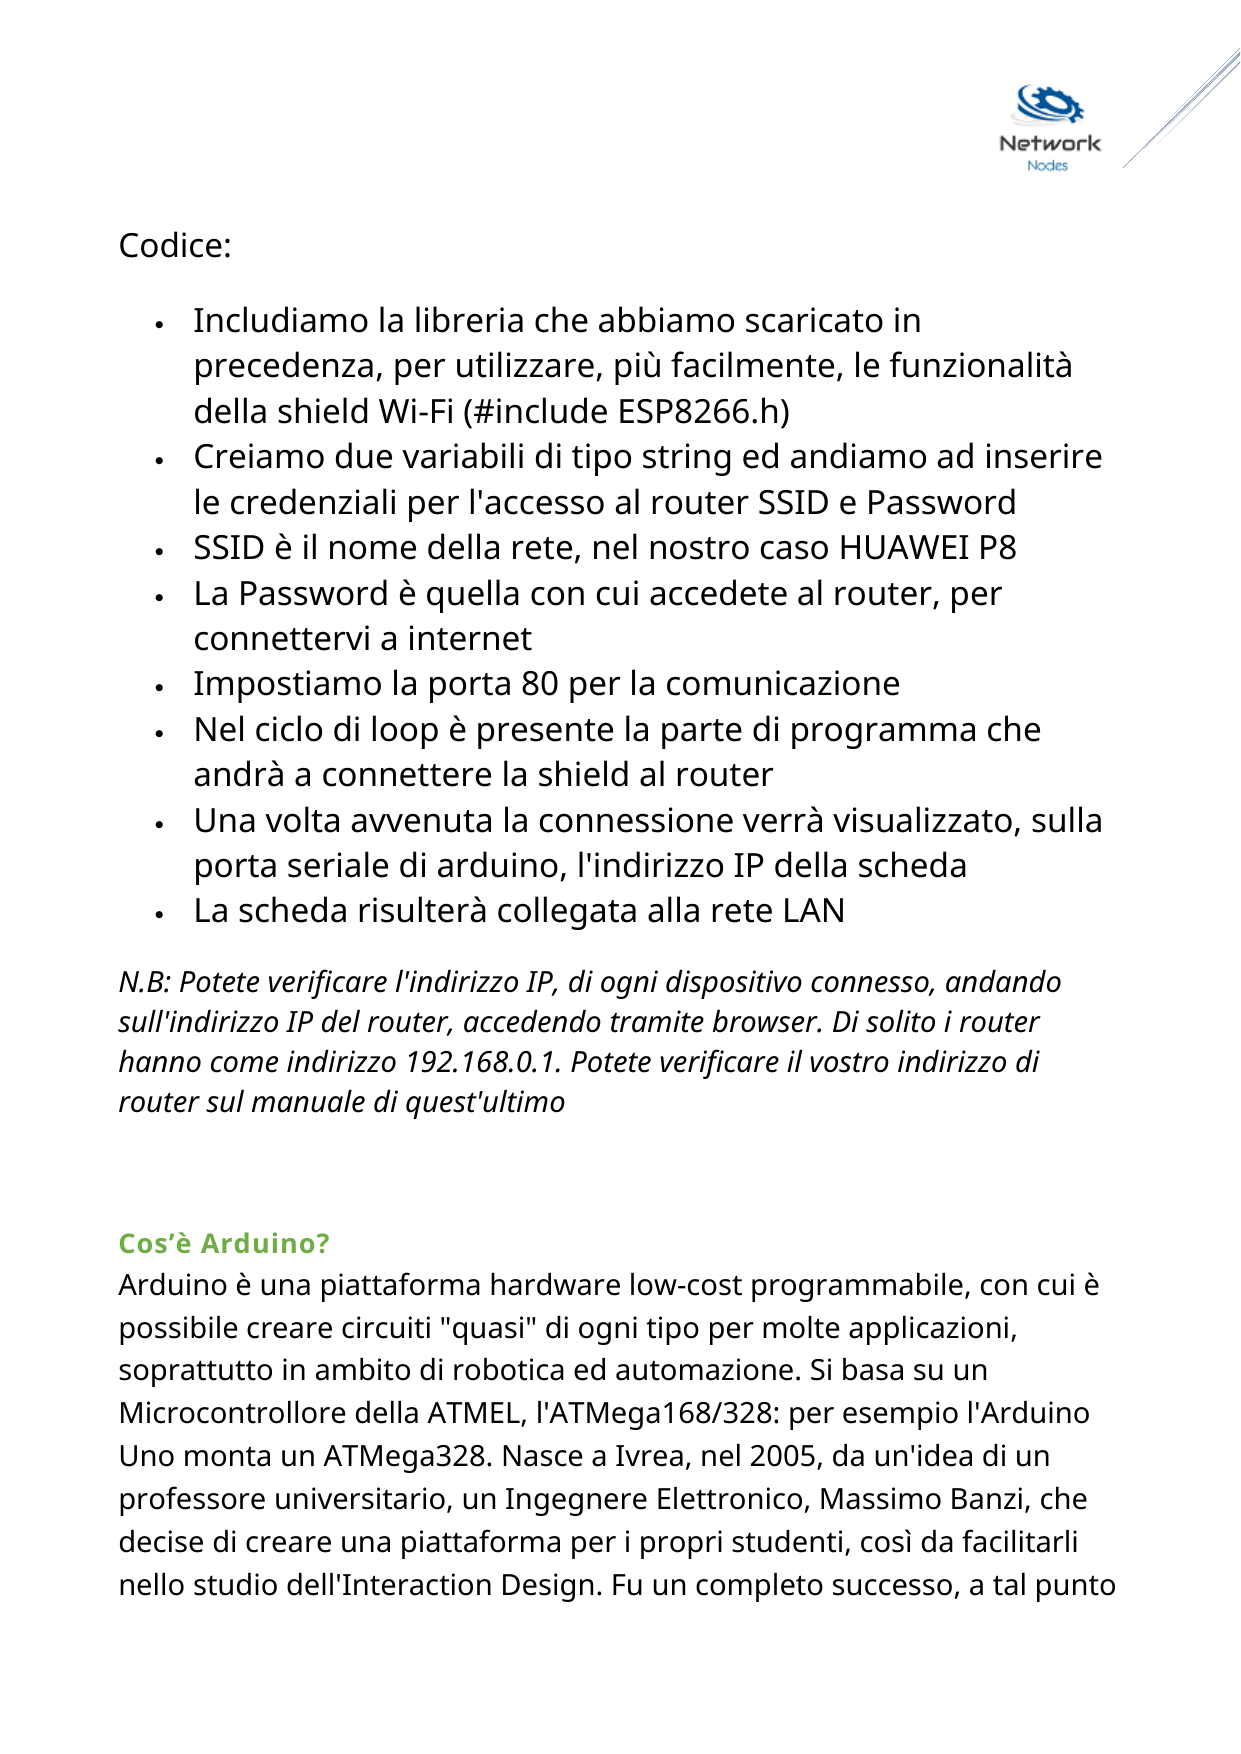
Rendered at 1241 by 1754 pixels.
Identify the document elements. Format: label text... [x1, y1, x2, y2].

list Nel ciclo di loop è presente la parte di programma che andrà a connettere la shield al router [156, 706, 1122, 796]
text Codice: [118, 222, 1122, 268]
text N.B: Potete verificare l'indirizzo IP, di ogni dispositivo connesso, andando sull'indirizzo IP del router, accedendo tramite browser. Di solito i router hanno come indirizzo 192.168.0.1. Potete verificare il vostro indirizzo di router sul manuale di quest'ultimo [118, 962, 1122, 1121]
list Una volta avvenuta la connessione verrà visualizzato, sulla porta seriale di arduino, l'indirizzo IP della scheda [156, 796, 1122, 887]
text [118, 1264, 1122, 1603]
list La Password è quella con cui accedete al router, per connettervi a internet [156, 569, 1122, 660]
subtitle Cos’è Arduino? [118, 1224, 1122, 1261]
picture [980, 73, 1123, 183]
list SSID è il nome della rete, nel nostro caso HUAWEI P8 [156, 524, 1122, 569]
list La scheda risulterà collegata alla rete LAN [156, 887, 1122, 933]
list Impostiamo la porta 80 per la comunicazione [156, 660, 1122, 706]
list Creiamo due variabili di tipo string ed andiamo ad inserire le credenziali per l'accesso al router SSID e Password [156, 433, 1122, 524]
list Includiamo la libreria che abbiamo scaricato in precedenza, per utilizzare, più facilmente, le funzionalità della shield Wi-Fi (#include ESP8266.h) [156, 297, 1122, 433]
